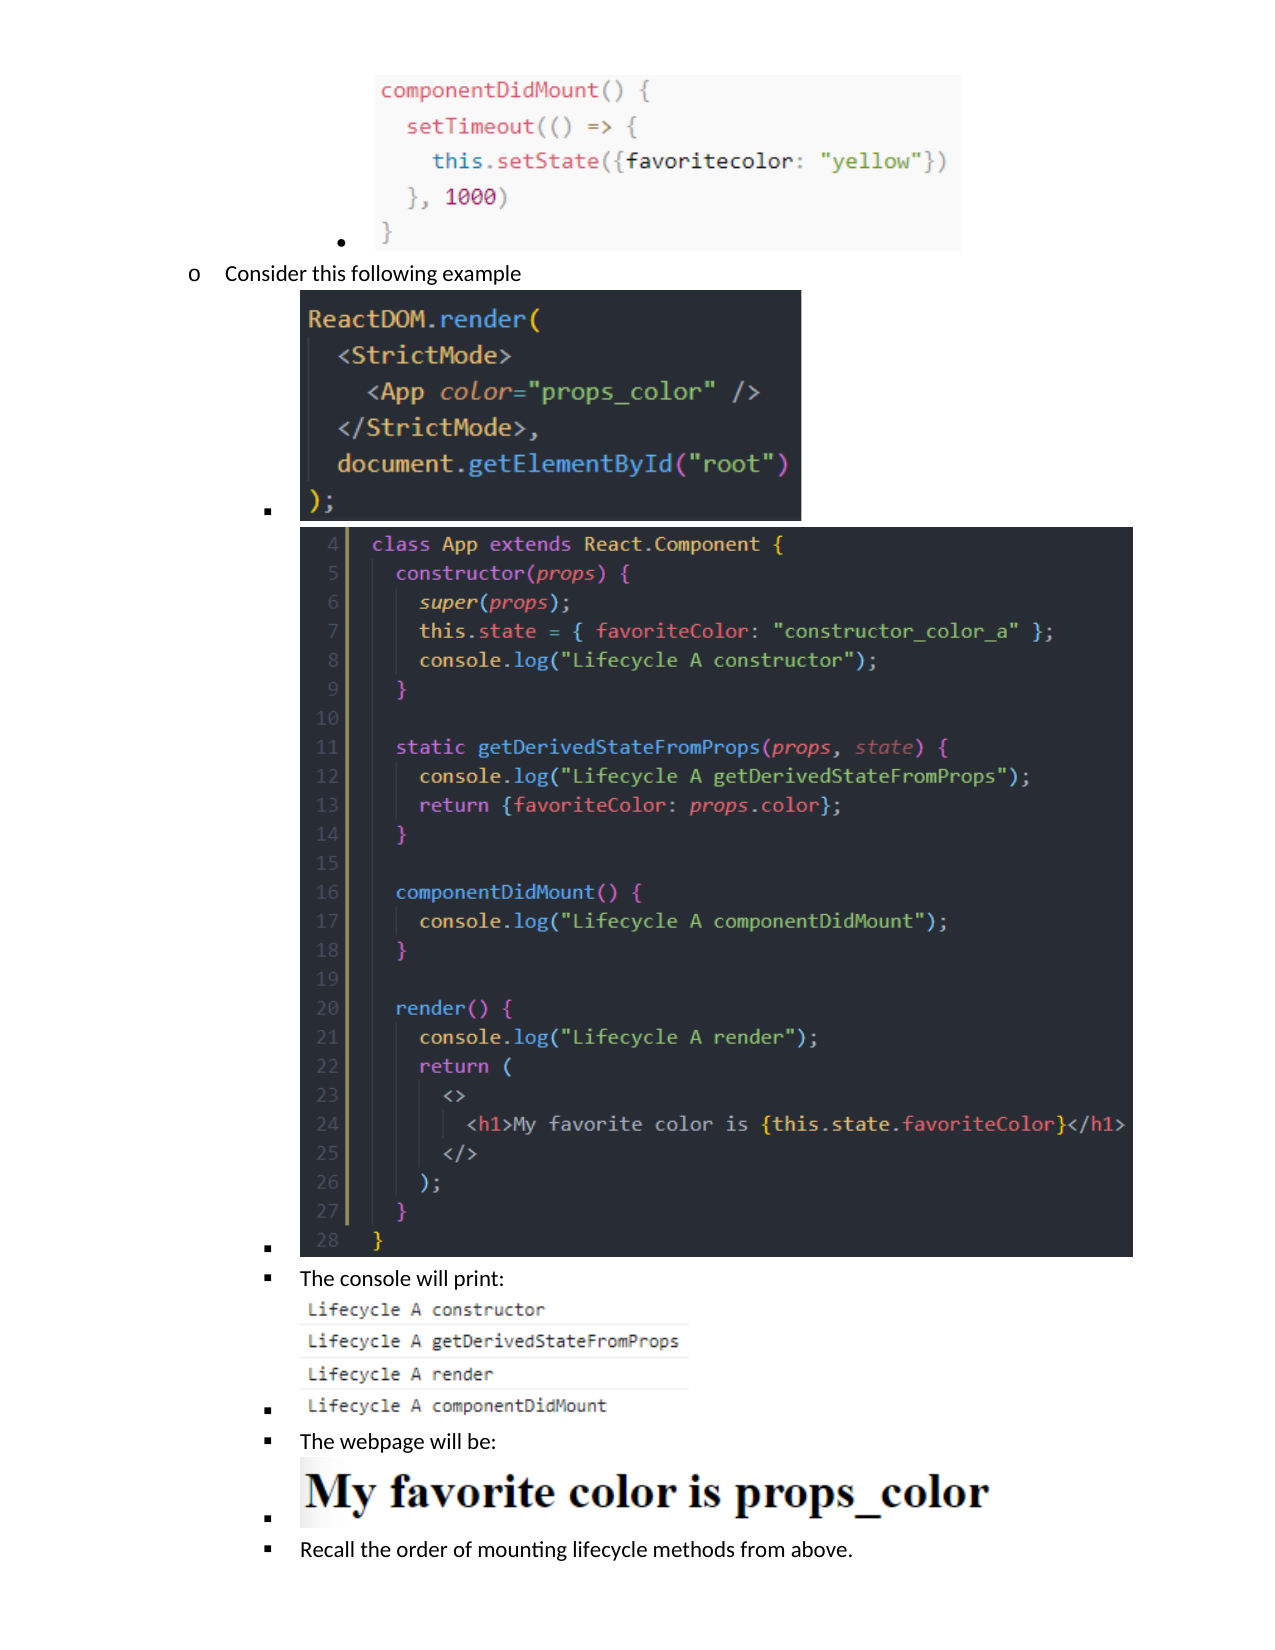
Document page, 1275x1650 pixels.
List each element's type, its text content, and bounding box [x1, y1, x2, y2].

list Consider this following example [187, 259, 1200, 288]
list The webpage will be: [262, 1427, 1200, 1455]
picture [300, 1457, 1008, 1528]
picture [300, 290, 802, 521]
list Recall the order of mounting lifecycle methods from above. [262, 1535, 1200, 1563]
picture [300, 1294, 689, 1420]
list The console will print: [262, 1264, 1200, 1292]
picture [300, 527, 1133, 1257]
picture [375, 75, 962, 252]
